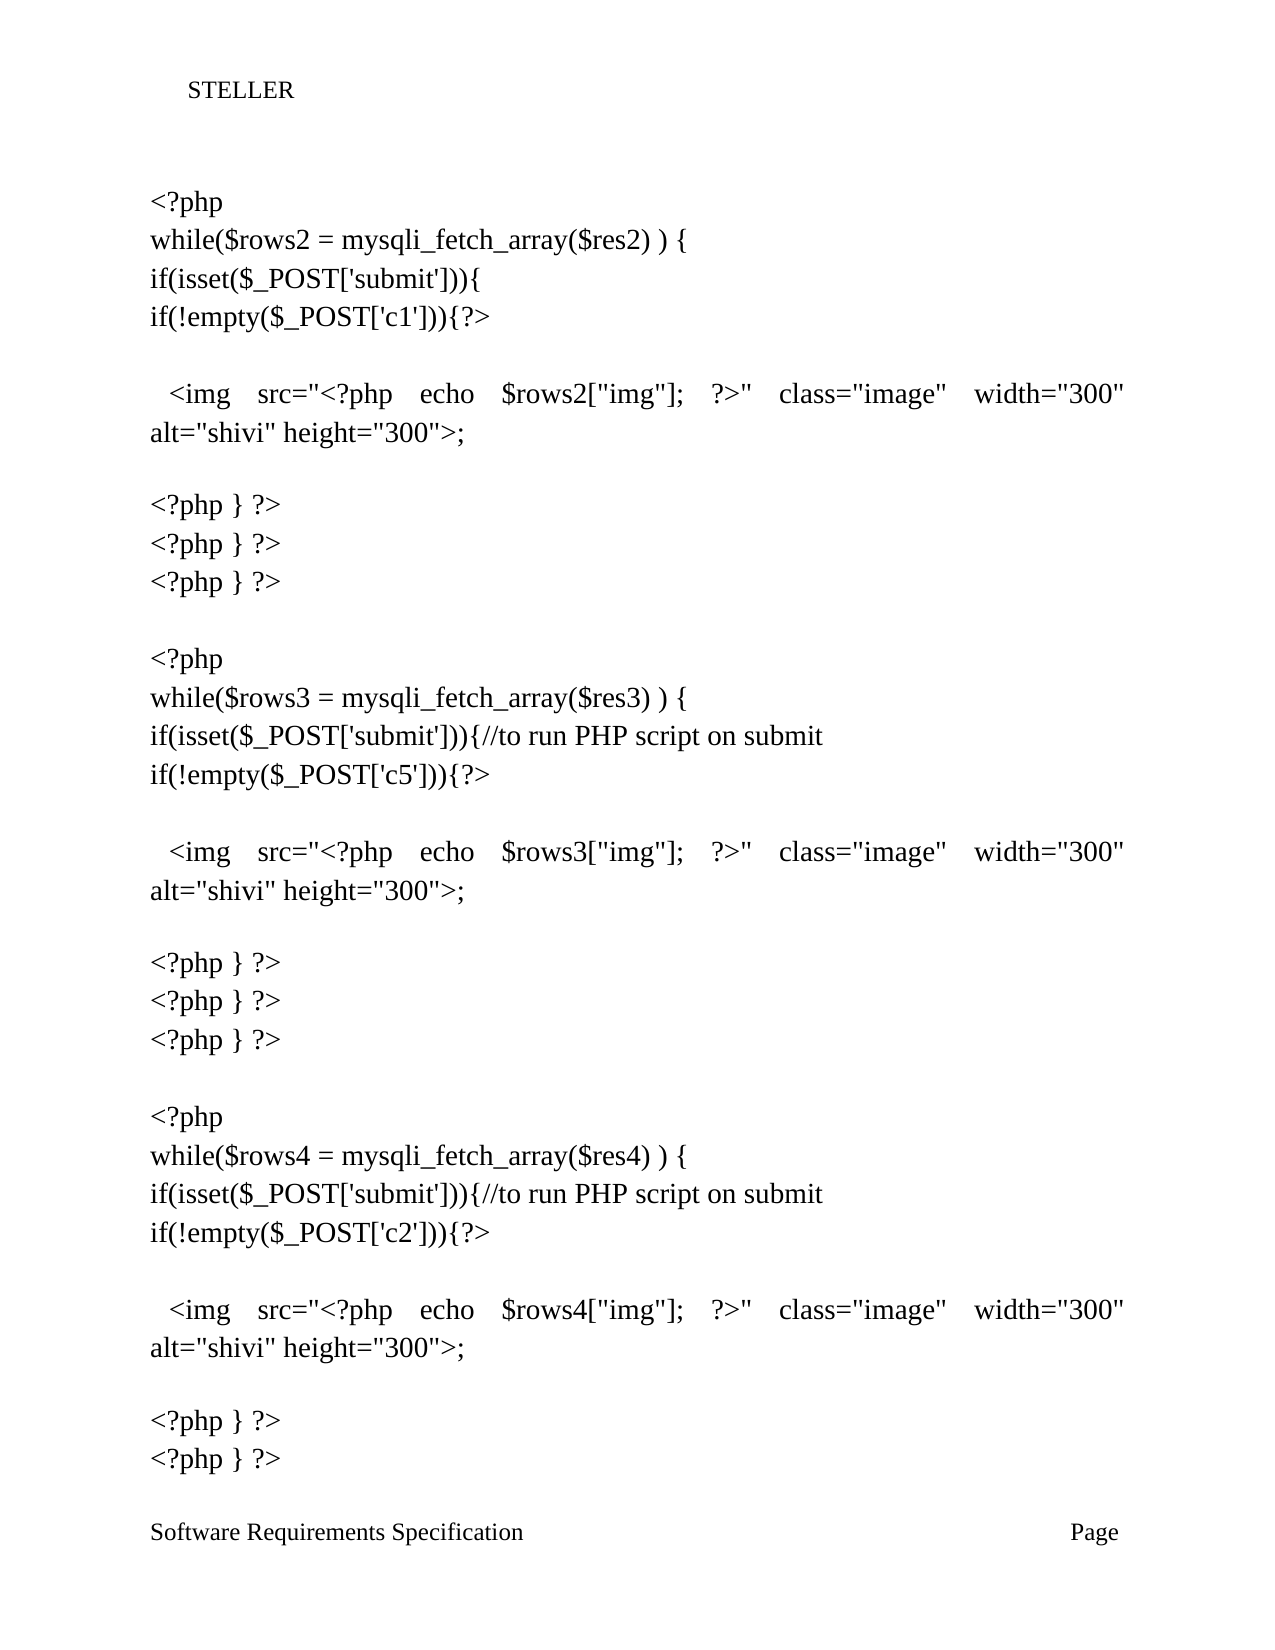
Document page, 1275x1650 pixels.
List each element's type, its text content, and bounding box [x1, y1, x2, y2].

text while($rows3 = mysqli_fetch_array($res3) ) { [150, 680, 1125, 713]
text while($rows4 = mysqli_fetch_array($res4) ) { [150, 1138, 1125, 1171]
text <?php } ?> [150, 487, 1125, 521]
text while($rows2 = mysqli_fetch_array($res2) ) { [150, 222, 1125, 256]
text <?php } ?> [150, 564, 1125, 598]
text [150, 1176, 1125, 1210]
text <img src="<?php echo $rows2["img"]; ?>" class="image" width="300" alt="shivi" height="300">; [150, 376, 1125, 448]
text if(!empty($_POST['c2'])){?> [150, 1215, 1125, 1248]
text if(isset($_POST['submit'])){ [150, 261, 1125, 294]
text if(isset($_POST['submit'])){//to run PHP script on submit [150, 718, 1125, 752]
text <?php } ?> [150, 1022, 1125, 1056]
text <img src="<?php echo $rows3["img"]; ?>" class="image" width="300" alt="shivi" height="300">; [150, 834, 1125, 906]
text <?php } ?> [150, 1403, 1125, 1436]
text <?php [150, 1099, 1125, 1133]
text <?php } ?> [150, 1441, 1125, 1475]
text if(!empty($_POST['c5'])){?> [150, 757, 1125, 791]
text <img src="<?php echo $rows4["img"]; ?>" class="image" width="300" alt="shivi" height="300">; [150, 1292, 1125, 1364]
text <?php } ?> [150, 526, 1125, 559]
text <?php [150, 641, 1125, 675]
text <?php } ?> [150, 983, 1125, 1017]
text <?php } ?> [150, 945, 1125, 978]
text <?php [150, 184, 1125, 217]
text if(!empty($_POST['c1'])){?> [150, 299, 1125, 333]
